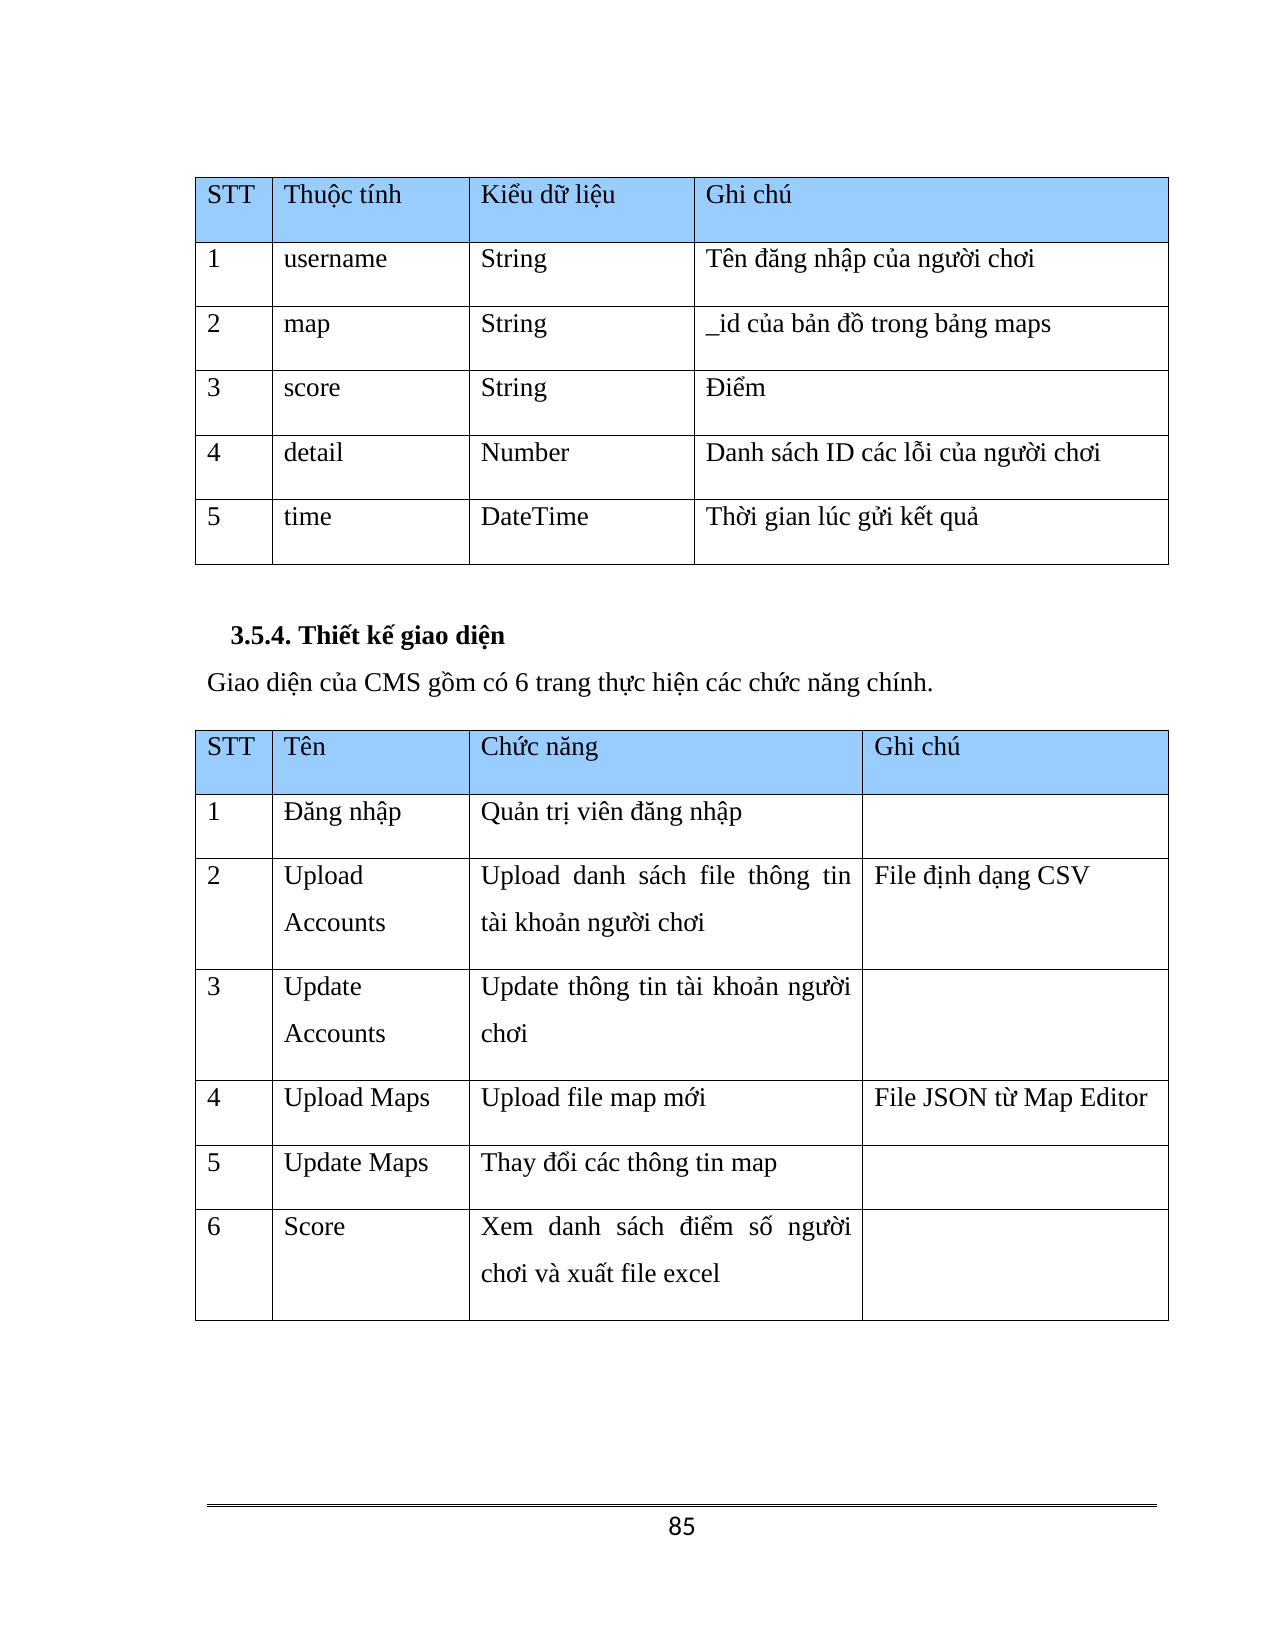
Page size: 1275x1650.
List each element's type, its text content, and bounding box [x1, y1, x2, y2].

table_cell [863, 970, 1168, 1080]
table_cell 4 [196, 1081, 272, 1145]
table_cell 2 [196, 307, 272, 370]
table_header Tên [273, 731, 469, 794]
table_cell Upload file map mới [470, 1081, 862, 1145]
table_cell String [470, 307, 694, 370]
table_cell DateTime [470, 500, 694, 563]
table_cell 6 [196, 1210, 272, 1320]
table_cell map [273, 307, 469, 370]
table_cell Đăng nhập [273, 795, 469, 858]
table_header STT [196, 178, 272, 242]
table_cell 5 [196, 1146, 272, 1209]
table_cell Number [470, 436, 694, 499]
table_header Chức năng [470, 731, 862, 794]
table_cell _id của bản đồ trong bảng maps [695, 307, 1168, 370]
table_cell 1 [196, 795, 272, 858]
table_cell File định dạng CSV [863, 859, 1168, 969]
table_cell 3 [196, 970, 272, 1080]
table_header Kiểu dữ liệu [470, 178, 694, 242]
table_cell 5 [196, 500, 272, 563]
table_cell 2 [196, 859, 272, 969]
subtitle Thiết kế giao diện [230, 619, 1157, 651]
table_cell Update Accounts [273, 970, 469, 1080]
table_cell detail [273, 436, 469, 499]
table_cell Upload Accounts [273, 859, 469, 969]
table_cell String [470, 371, 694, 435]
text Giao diện của CMS gồm có 6 trang thực hiện các chức năng chính. [207, 666, 1157, 697]
table_cell File JSON từ Map Editor [863, 1081, 1168, 1145]
table_cell Thay đổi các thông tin map [470, 1146, 862, 1209]
table_header STT [196, 731, 272, 794]
table_cell 3 [196, 371, 272, 435]
table_cell [863, 1146, 1168, 1209]
table_cell Thời gian lúc gửi kết quả [695, 500, 1168, 563]
table_cell [863, 795, 1168, 858]
table_cell Danh sách ID các lỗi của người chơi [695, 436, 1168, 499]
table_cell Upload Maps [273, 1081, 469, 1145]
table_cell Upload danh sách file thông tin tài khoản người chơi [470, 859, 862, 969]
table_cell Xem danh sách điểm số người chơi và xuất file excel [470, 1210, 862, 1320]
table_cell Update Maps [273, 1146, 469, 1209]
table_cell 4 [196, 436, 272, 499]
table_cell score [273, 371, 469, 435]
table_header Ghi chú [695, 178, 1168, 242]
table_cell 1 [196, 243, 272, 306]
table_cell Điểm [695, 371, 1168, 435]
table_cell Update thông tin tài khoản người chơi [470, 970, 862, 1080]
table_cell Score [273, 1210, 469, 1320]
table_cell Quản trị viên đăng nhập [470, 795, 862, 858]
table_cell Tên đăng nhập của người chơi [695, 243, 1168, 306]
table_cell time [273, 500, 469, 563]
table_cell String [470, 243, 694, 306]
table_header Ghi chú [863, 731, 1168, 794]
table_cell username [273, 243, 469, 306]
table_cell [863, 1210, 1168, 1320]
table_header Thuộc tính [273, 178, 469, 242]
